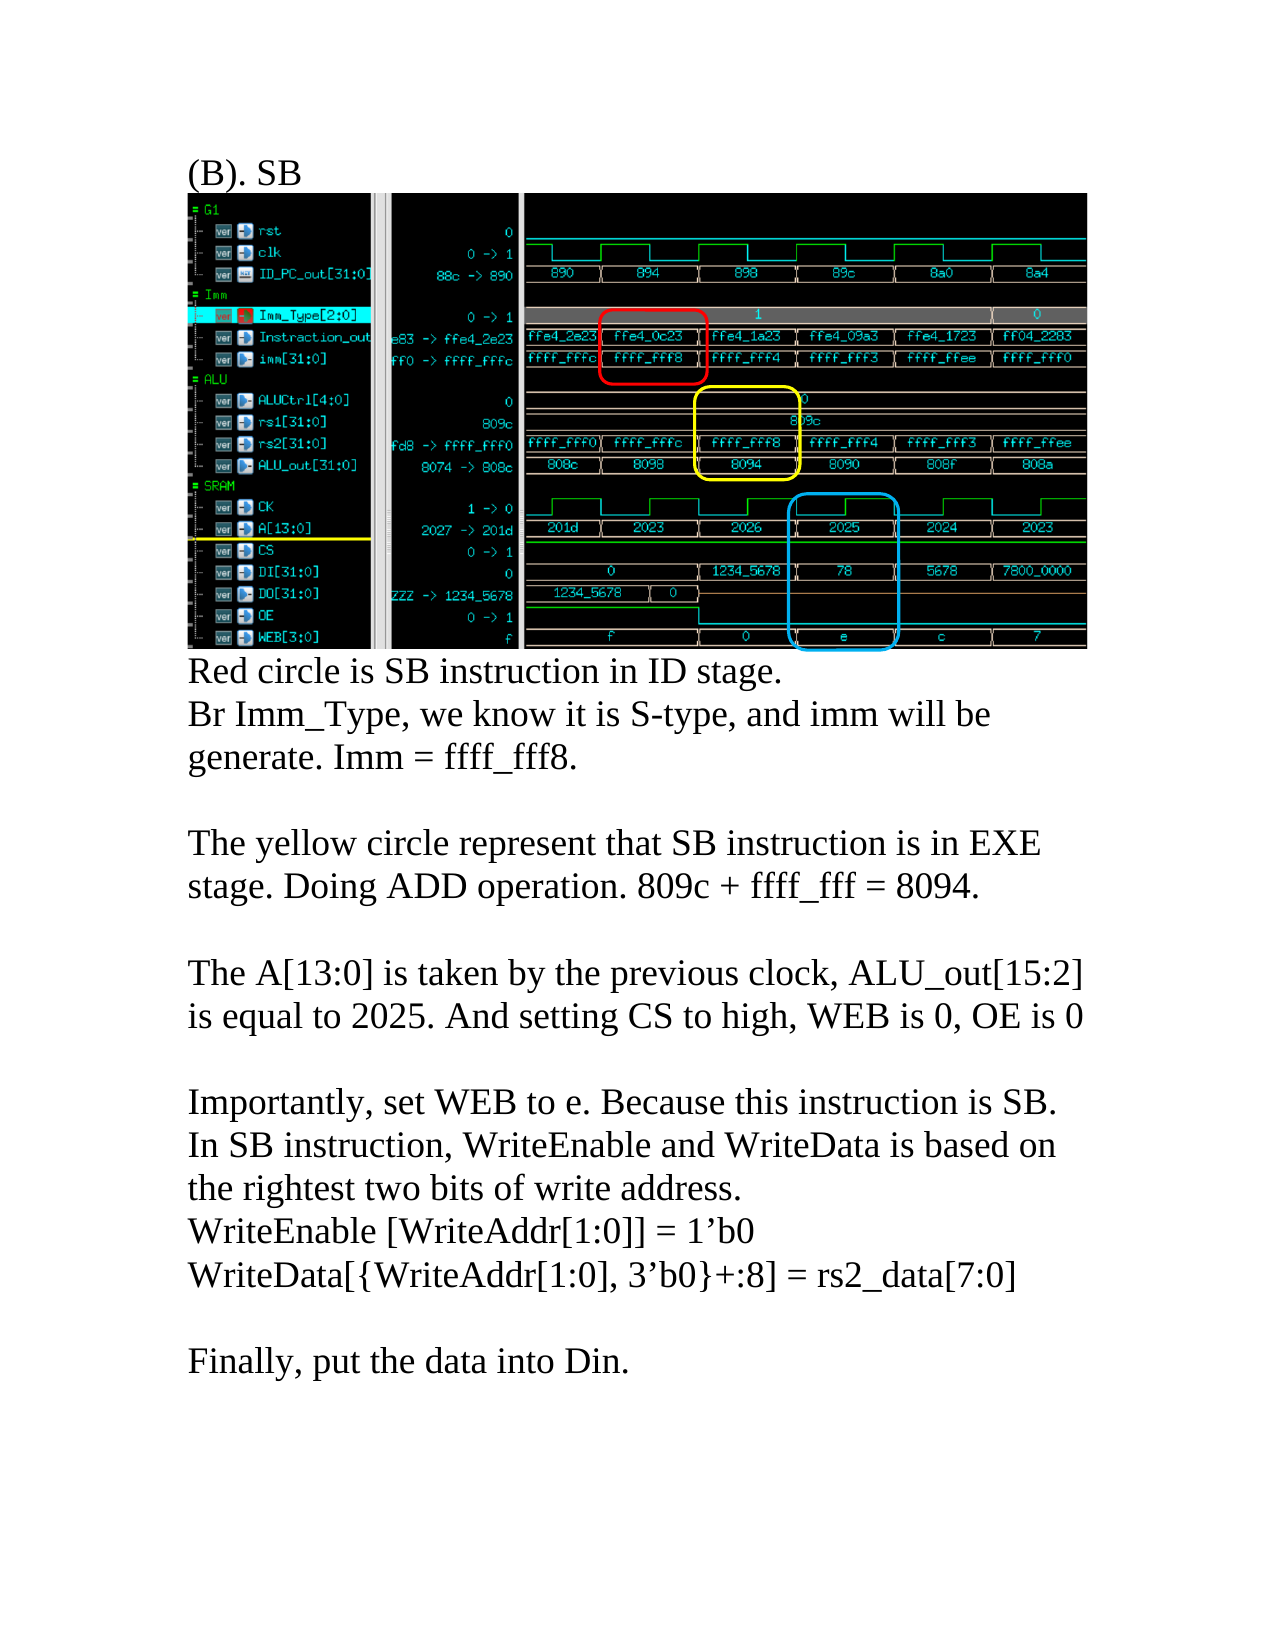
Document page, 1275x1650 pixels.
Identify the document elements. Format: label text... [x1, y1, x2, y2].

text (B). SB [187, 150, 1087, 193]
text The A[13:0] is taken by the previous clock, ALU_out[15:2] is equal to 2025. And setting CS to high, WEB is 0, OE is 0 [187, 950, 1087, 1036]
picture [187, 193, 1088, 649]
text Finally, put the data into Din. [187, 1338, 1087, 1381]
text In SB instruction, WriteEnable and WriteData is based on the rightest two bits of write address. [187, 1123, 1087, 1209]
text Red circle is SB instruction in ID stage. [187, 649, 1087, 691]
text The yellow circle represent that SB instruction is in EXE stage. Doing ADD operation. 809c + ffff_fff = 8094. [187, 821, 1087, 907]
text Br Imm_Type, we know it is S-type, and imm will be generate. Imm = ffff_fff8. [187, 691, 1087, 778]
text Importantly, set WEB to e. Because this instruction is SB. [187, 1079, 1087, 1123]
text WriteData[{WriteAddr[1:0], 3’b0}+:8] = rs2_data[7:0] [187, 1252, 1087, 1295]
text WriteEnable [WriteAddr[1:0]] = 1’b0 [187, 1209, 1087, 1252]
picture [791, 497, 896, 647]
